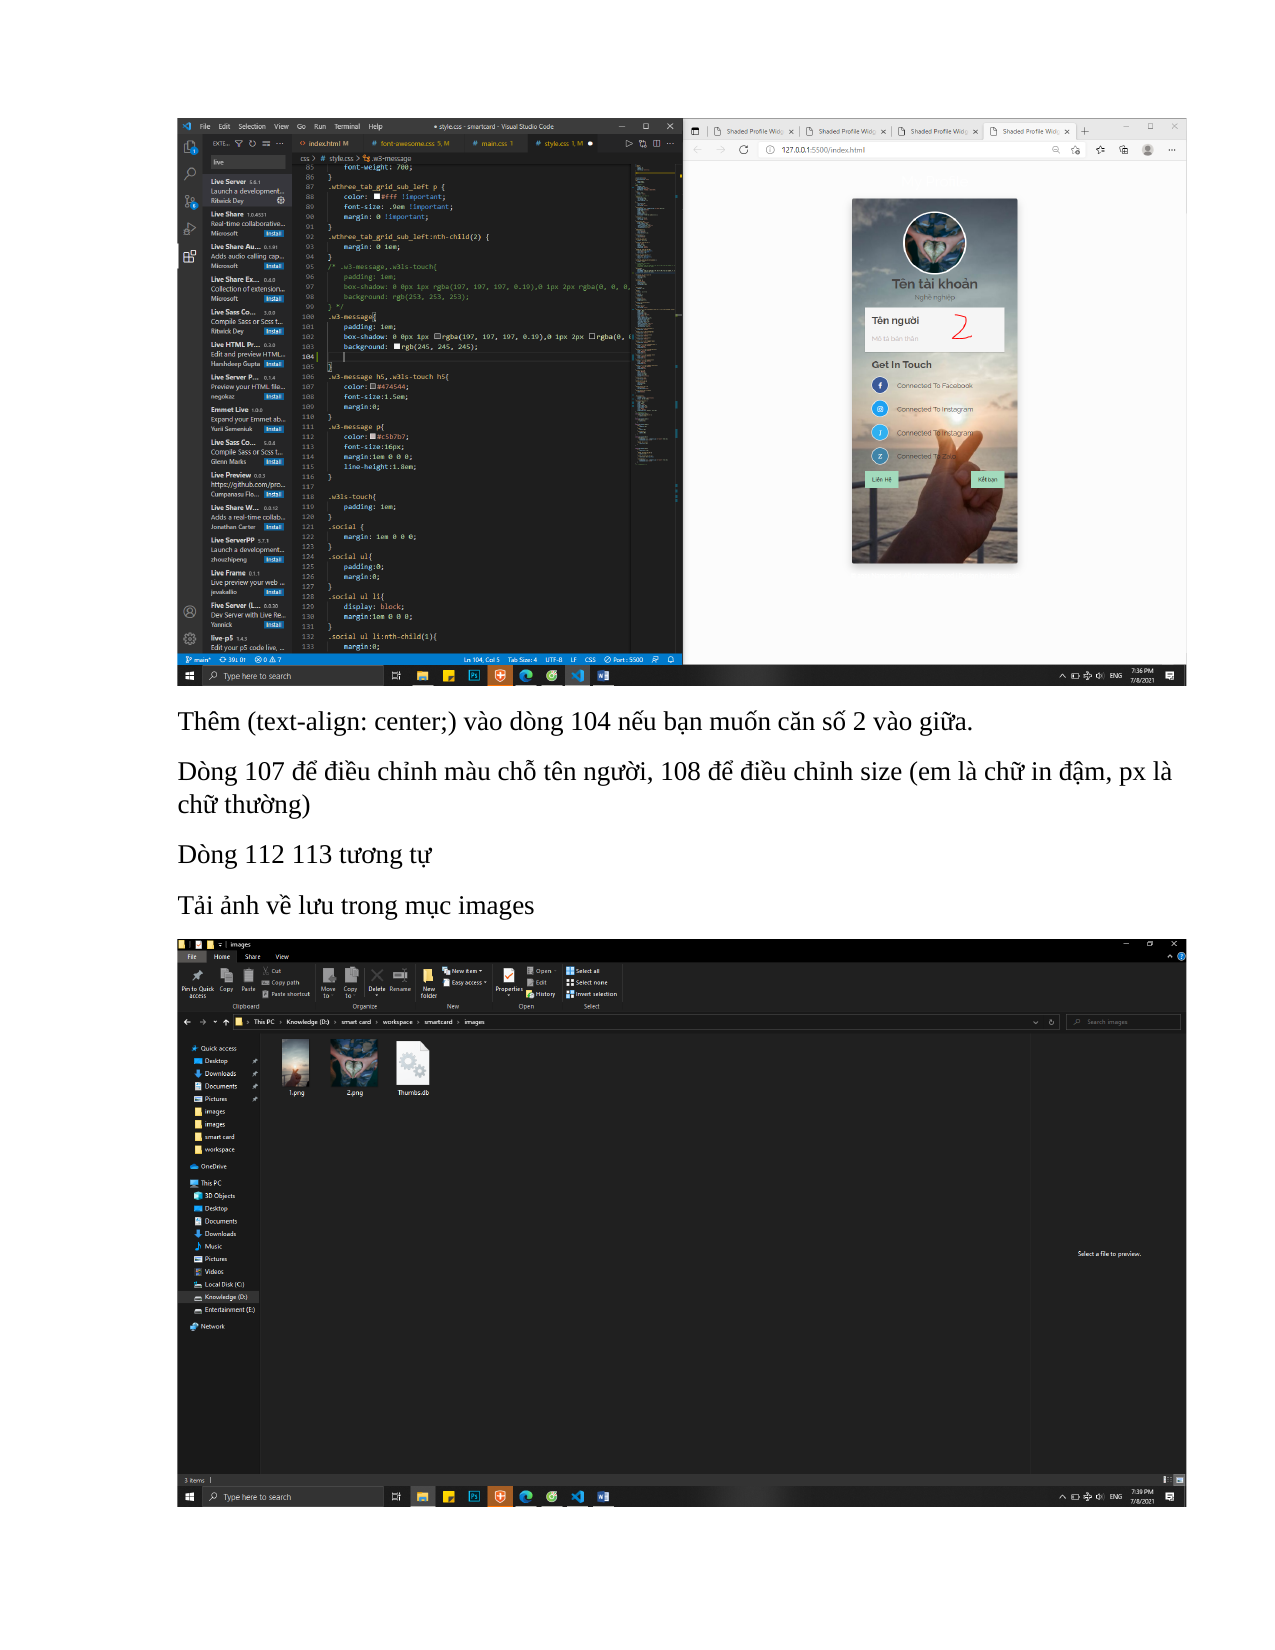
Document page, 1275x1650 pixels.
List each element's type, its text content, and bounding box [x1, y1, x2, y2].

text Dòng 112 113 tương tự [177, 839, 1186, 870]
picture [177, 118, 1187, 686]
text Tải ảnh về lưu trong mục images [177, 889, 1186, 920]
text Dòng 107 để điều chỉnh màu chỗ tên người, 108 để điều chỉnh size (em là chữ in đậm, px là chữ thường) [177, 755, 1186, 819]
picture [177, 939, 1187, 1507]
text Thêm (text-align: center;) vào dòng 104 nếu bạn muốn căn số 2 vào giữa. [177, 705, 1186, 736]
